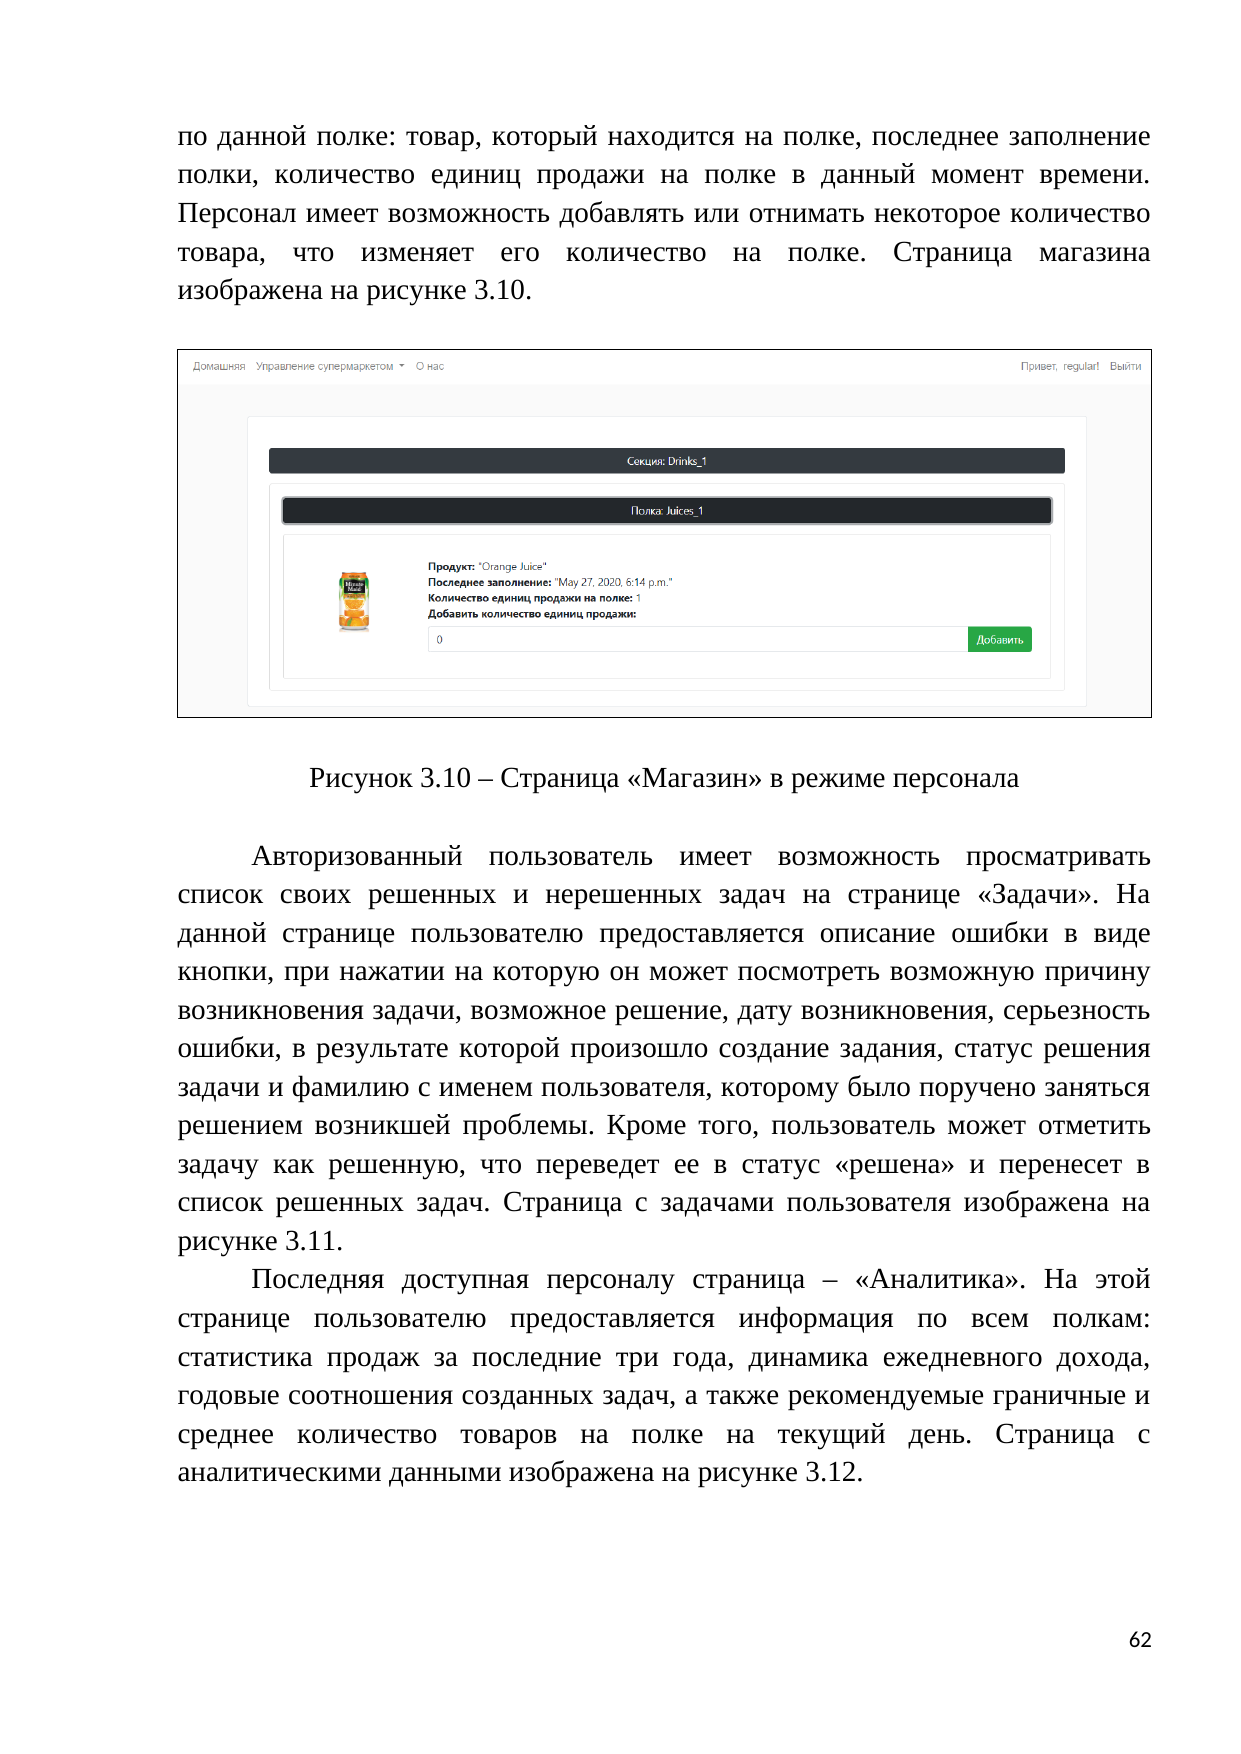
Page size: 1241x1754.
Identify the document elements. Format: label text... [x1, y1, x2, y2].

picture [178, 350, 1151, 717]
text Последняя доступная персоналу страница – «Аналитика». На этой странице пользователю предоставляется информация по всем полкам: статистика продаж за последние три года, динамика ежедневного дохода, годовые соотношения созданных задач, а также рекомендуемые граничные и среднее количество товаров на полке на текущий день. Страница с аналитическими данными изображена на рисунке 3.12. [177, 1262, 1152, 1488]
text Авторизованный пользователь имеет возможность просматривать список своих решенных и нерешенных задач на странице «Задачи». На данной странице пользователю предоставляется описание ошибки в виде кнопки, при нажатии на которую он может посмотреть возможную причину возникновения задачи, возможное решение, дату возникновения, серьезность ошибки, в результате которой произошло создание задания, статус решения задачи и фамилию с именем пользователя, которому было поручено заняться решением возникшей проблемы. Кроме того, пользователь может отметить задачу как решенную, что переведет ее в статус «решена» и перенесет в список решенных задач. Страница с задачами пользователя изображена на рисунке 3.11. [177, 838, 1152, 1257]
text Рисунок 3.10 – Страница «Магазин» в режиме персонала [177, 761, 1152, 794]
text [177, 118, 1152, 306]
